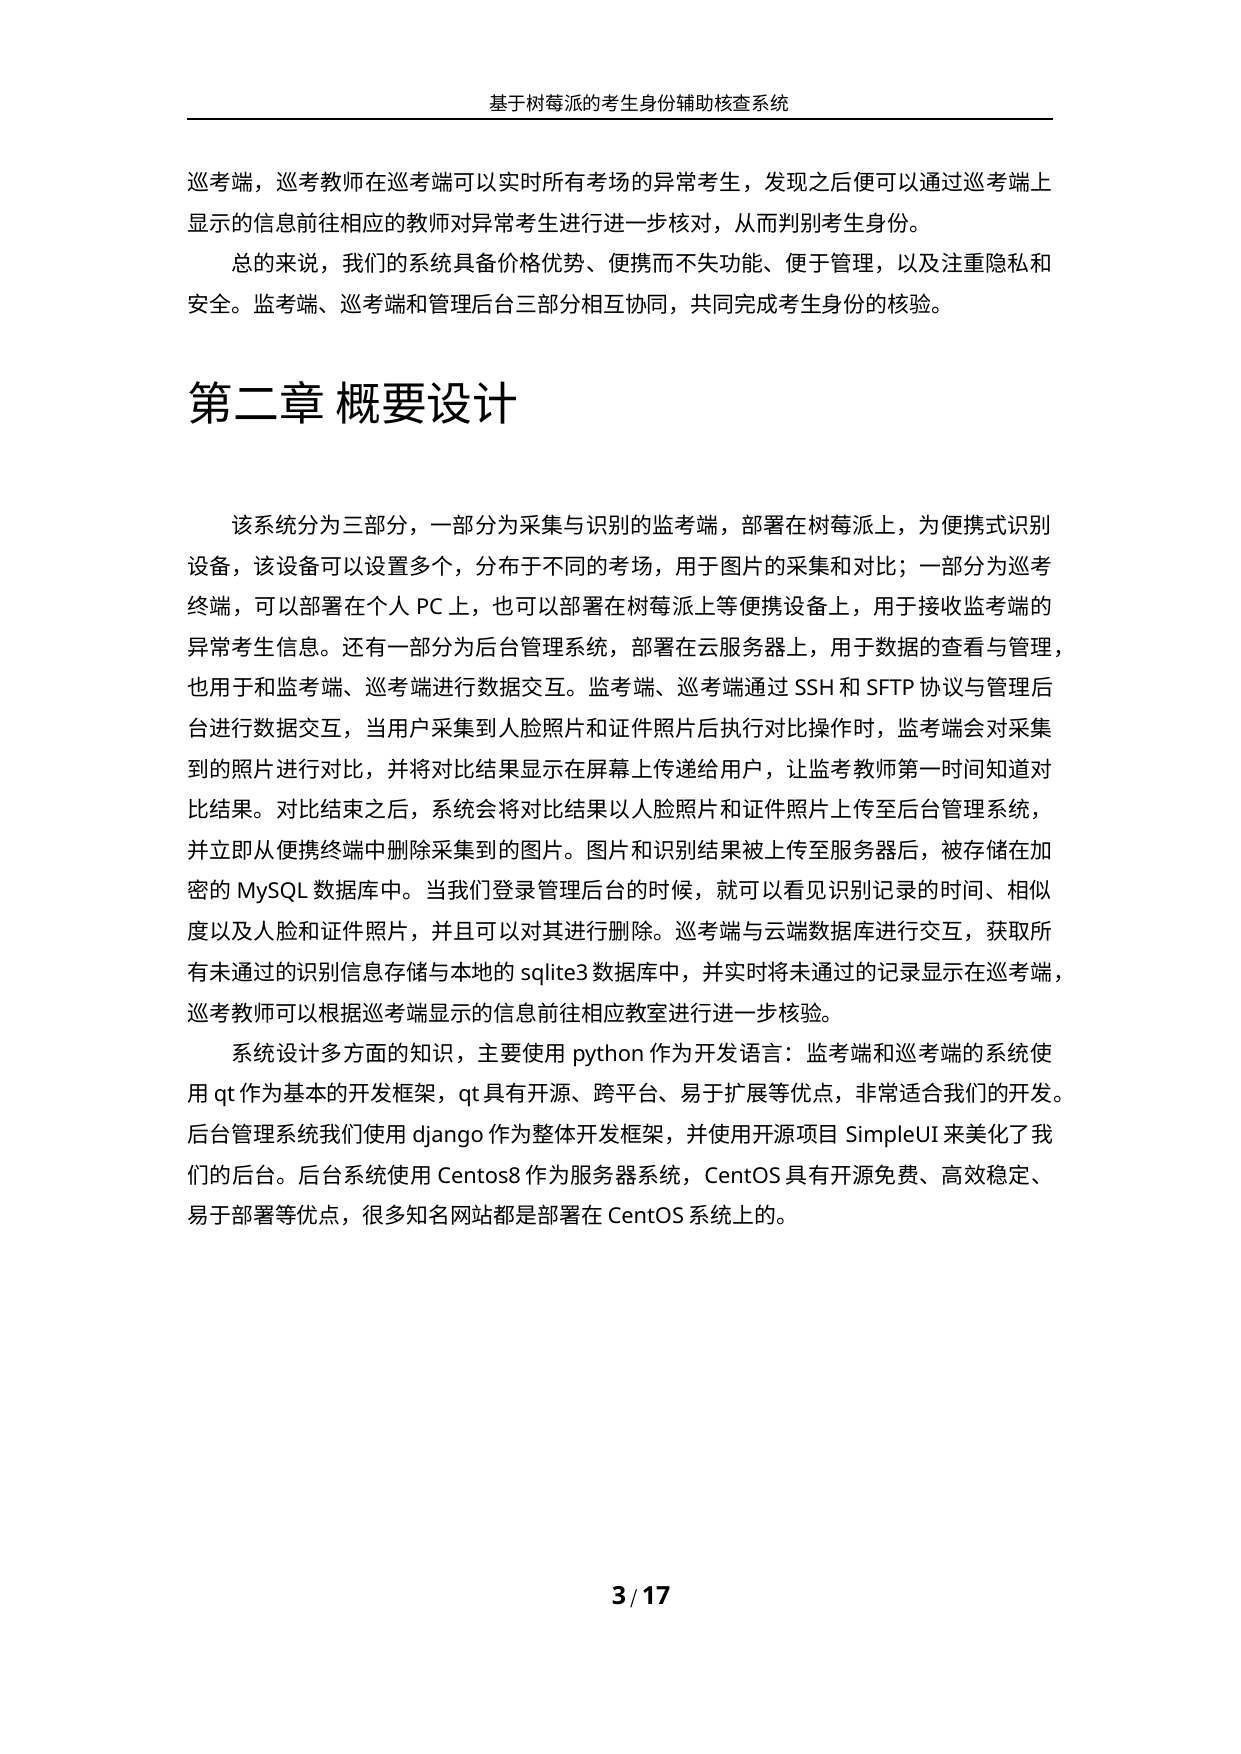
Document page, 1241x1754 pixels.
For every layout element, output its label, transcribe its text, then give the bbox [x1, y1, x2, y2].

text 系统设计多方面的知识，主要使用python作为开发语言：监考端和巡考端的系统使用qt作为基本的开发框架，qt具有开源、跨平台、易于扩展等优点，非常适合我们的开发。后台管理系统我们使用django作为整体开发框架，并使用开源项目SimpleUI来美化了我们的后台。后台系统使用Centos8作为服务器系统，CentOS具有开源免费、高效稳定、易于部署等优点，很多知名网站都是部署在CentOS系统上的。 [187, 1036, 1053, 1231]
subtitle 第二章 概要设计 [187, 352, 1053, 449]
text 总的来说，我们的系统具备价格优势、便携而不失功能、便于管理，以及注重隐私和安全。监考端、巡考端和管理后台三部分相互协同，共同完成考生身份的核验。 [187, 246, 1053, 319]
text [187, 165, 1053, 238]
text 该系统分为三部分，一部分为采集与识别的监考端，部署在树莓派上，为便携式识别设备，该设备可以设置多个，分布于不同的考场，用于图片的采集和对比；一部分为巡考终端，可以部署在个人PC上，也可以部署在树莓派上等便携设备上，用于接收监考端的异常考生信息。还有一部分为后台管理系统，部署在云服务器上，用于数据的查看与管理，也用于和监考端、巡考端进行数据交互。监考端、巡考端通过SSH和SFTP协议与管理后台进行数据交互，当用户采集到人脸照片和证件照片后执行对比操作时，监考端会对采集到的照片进行对比，并将对比结果显示在屏幕上传递给用户，让监考教师第一时间知道对比结果。对比结束之后，系统会将对比结果以人脸照片和证件照片上传至后台管理系统，并立即从便携终端中删除采集到的图片。图片和识别结果被上传至服务器后，被存储在加密的MySQL数据库中。当我们登录管理后台的时候，就可以看见识别记录的时间、相似度以及人脸和证件照片，并且可以对其进行删除。巡考端与云端数据库进行交互，获取所有未通过的识别信息存储与本地的sqlite3数据库中，并实时将未通过的记录显示在巡考端，巡考教师可以根据巡考端显示的信息前往相应教室进行进一步核验。 [187, 508, 1053, 1028]
